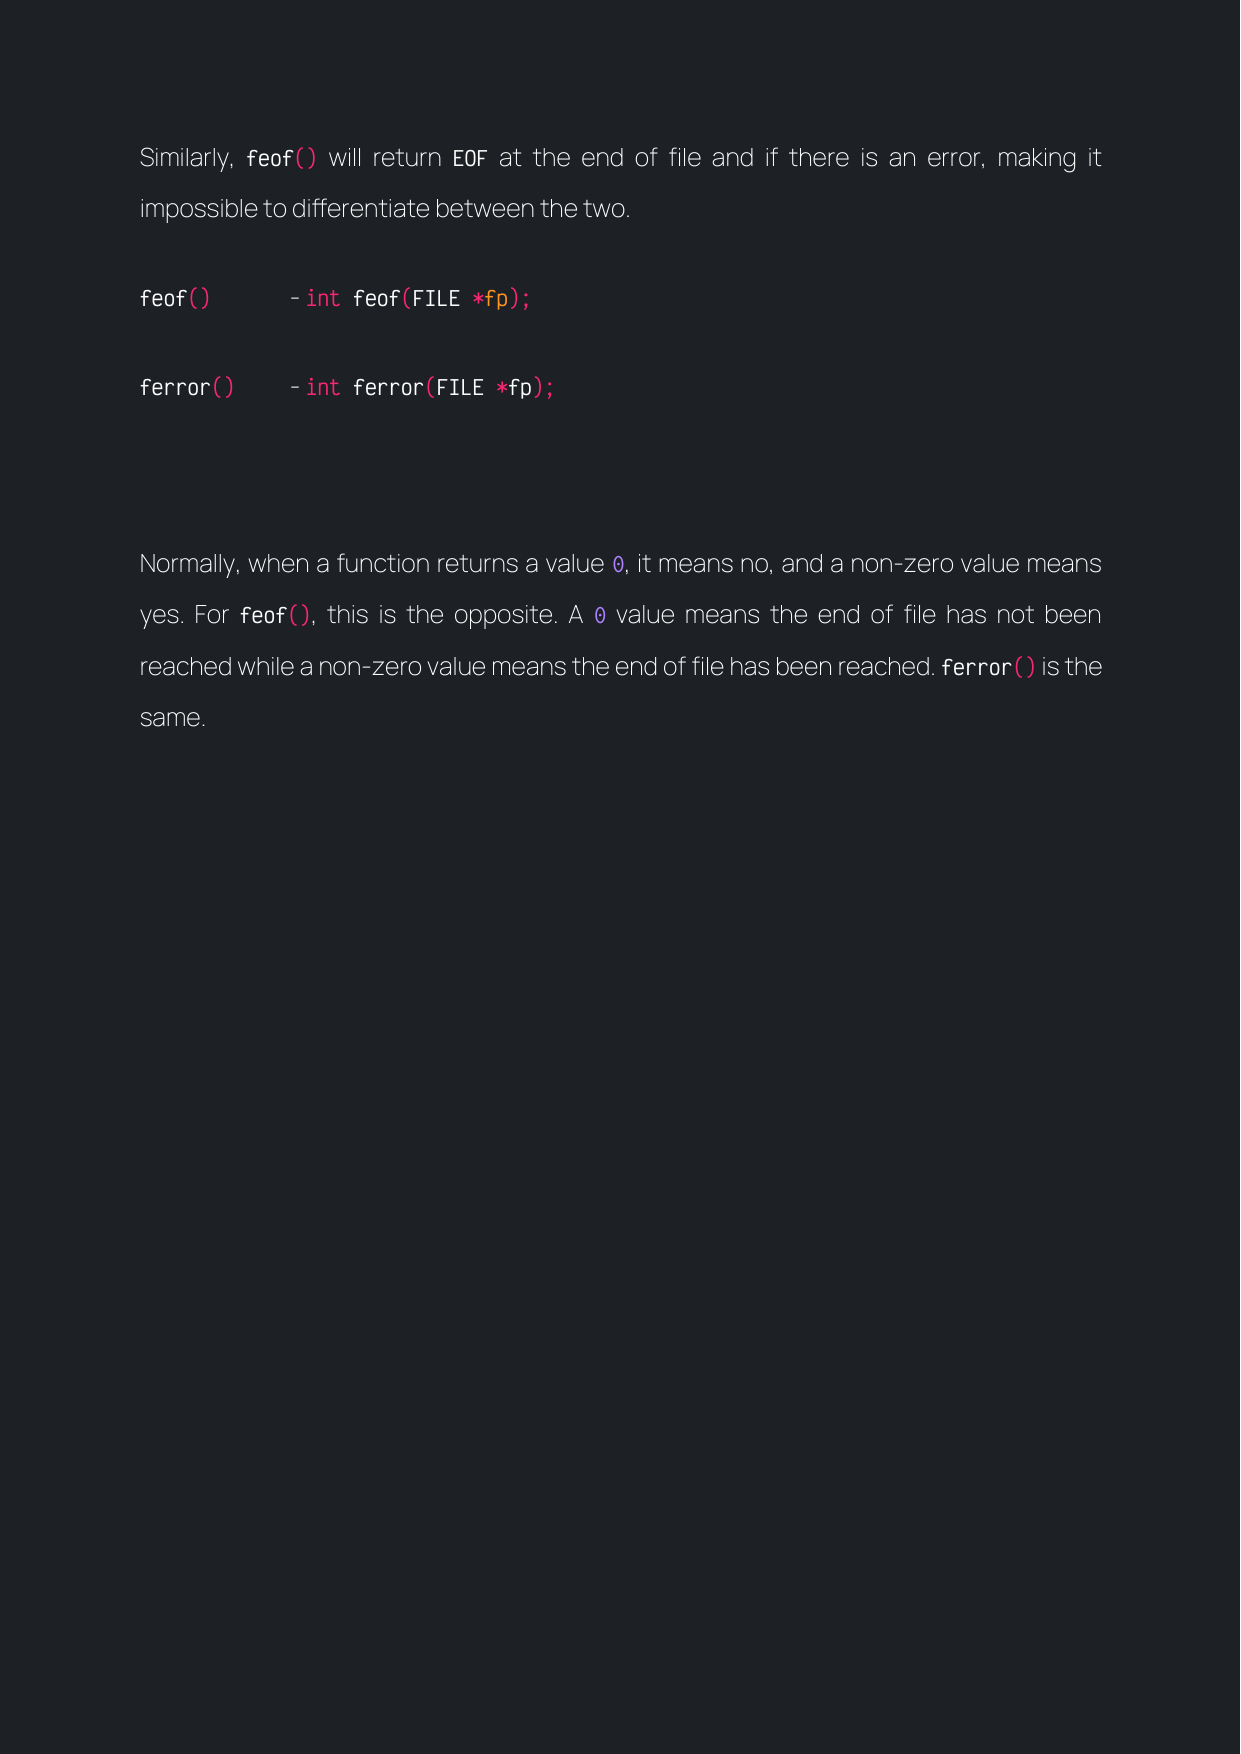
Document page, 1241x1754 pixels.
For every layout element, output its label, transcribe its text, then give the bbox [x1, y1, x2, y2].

text Normally, when a function returns a value 0, it means no, and a non-zero value means yes. For feof(), this is the opposite. A 0 value means the end of file has not been reached while a non-zero value means the end of file has been reached. ferror() is the same. [139, 546, 1103, 734]
text ferror() - int ferror(FILE *fp); [139, 368, 1103, 402]
text Similarly, feof() will return EOF at the end of file and if there is an error, making it impossible to differentiate between the two. [139, 139, 1103, 225]
text feof() - int feof(FILE *fp); [139, 279, 1103, 314]
